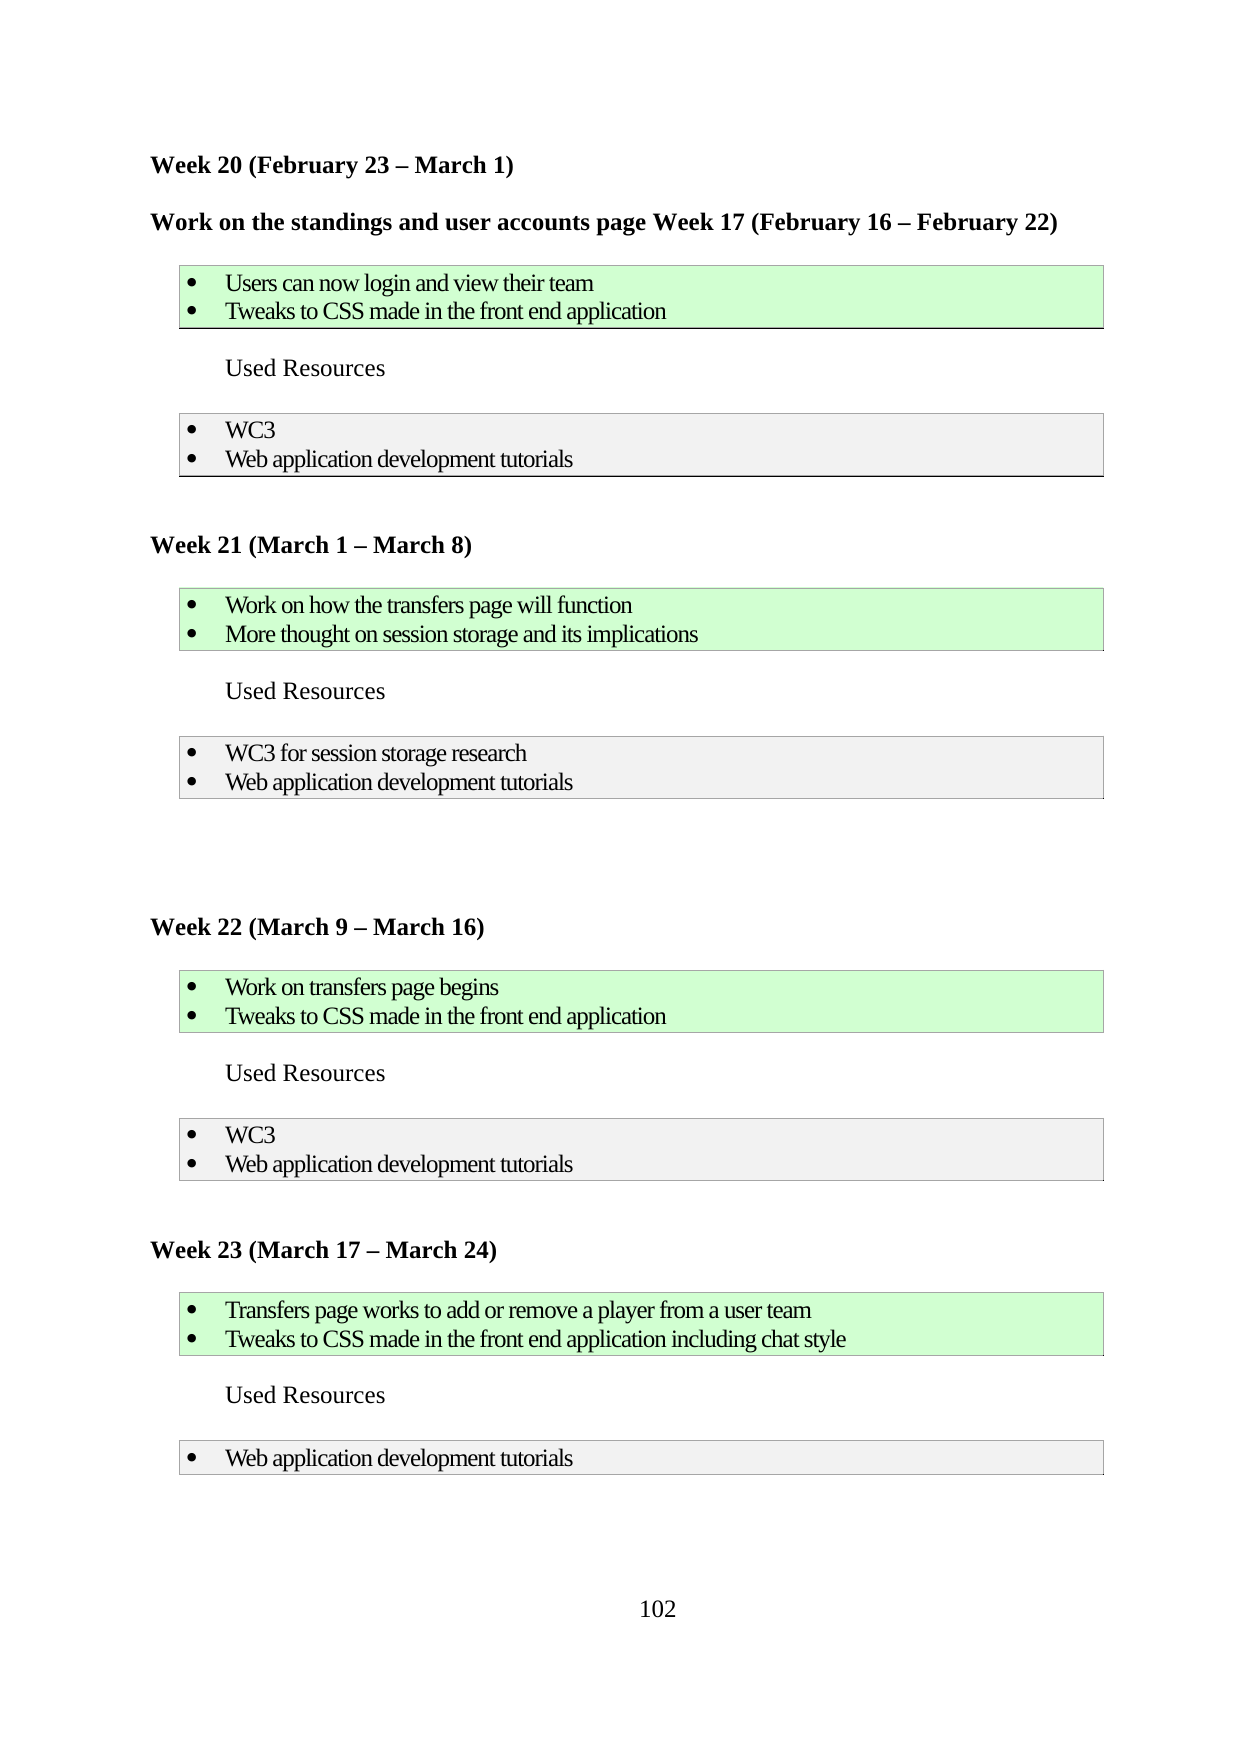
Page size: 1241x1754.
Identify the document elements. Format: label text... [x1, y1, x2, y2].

title WC3 for session storage research [180, 737, 1103, 764]
title Tweaks to CSS made in the front end application including chat style [180, 1321, 1103, 1355]
subtitle Week 23 (March 17 – March 24) [150, 1235, 1090, 1263]
title Web application development tutorials [180, 1147, 1103, 1180]
subtitle Week 22 (March 9 – March 16) [150, 912, 1090, 941]
subtitle Week 21 (March 1 – March 8) [150, 530, 1090, 559]
title Web application development tutorials [180, 764, 1103, 798]
title Work on transfers page begins [180, 971, 1103, 998]
title Tweaks to CSS made in the front end application [180, 998, 1103, 1032]
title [180, 294, 1103, 327]
subtitle Work on the standings and user accounts page Week 17 (February 16 – February 22) [150, 207, 1090, 236]
title WC3 [180, 1119, 1103, 1147]
title Work on how the transfers page will function [180, 589, 1103, 616]
title Users can now login and view their team [180, 266, 1103, 294]
text Used Resources [150, 353, 1090, 382]
text Used Resources [150, 1381, 1090, 1409]
text Used Resources [150, 676, 1090, 704]
title WC3 [180, 414, 1103, 442]
subtitle Week 20 (February 23 – March 1) [150, 150, 1090, 179]
title More thought on session storage and its implications [180, 616, 1103, 650]
text Used Resources [150, 1058, 1090, 1087]
title Transfers page works to add or remove a player from a user team [180, 1293, 1103, 1321]
title Web application development tutorials [180, 1441, 1103, 1474]
title Web application development tutorials [180, 442, 1103, 475]
